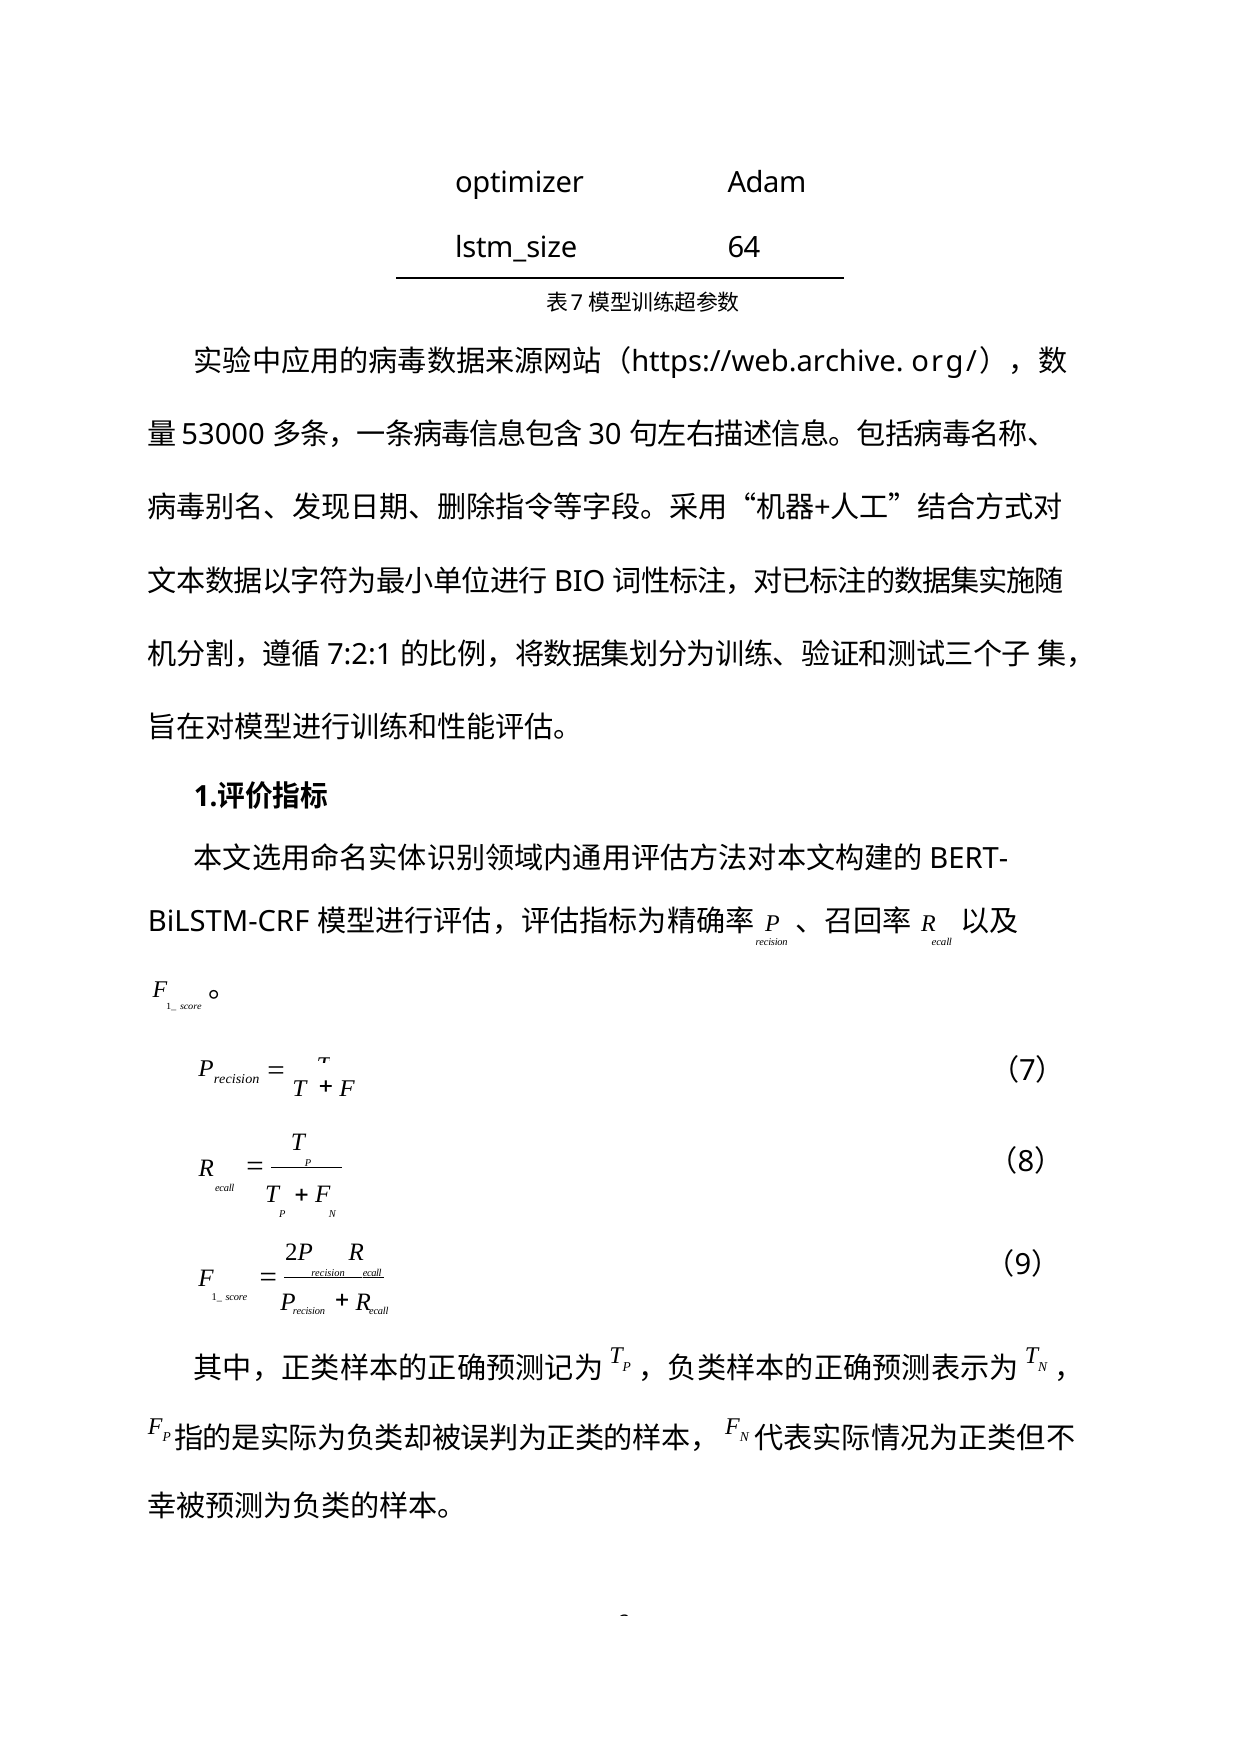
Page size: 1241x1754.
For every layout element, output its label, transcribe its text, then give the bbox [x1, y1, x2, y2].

text 1_ score P  R [211, 1280, 1176, 1306]
text （7） [990, 1047, 1176, 1089]
text 表 7 模型训练超参数 [168, 285, 1118, 317]
table_header optimizer [396, 165, 657, 212]
text F 。 [152, 970, 357, 1004]
text 实验中应用的病毒数据来源网站（https://web.archive. org/），数量 53000 多条，一条病毒信息包含 30 句左右描述信息。包括病毒名称、病毒别名、发现日期、删除指令等字段。采用“机器+人工”结合方式对文本数据以字符为最小单位进行 BIO 词性标注，对已标注的数据集实施随机分割，遵循 7:2:1 的比例，将数据集划分为训练、验证和测试三个子 集，旨在对模型进行训练和性能评估。 [148, 337, 1081, 746]
text Precision  T  F [198, 1053, 357, 1101]
text R  P [198, 1155, 357, 1169]
subtitle 1.评价指标 [193, 777, 1176, 814]
text （8） [988, 1152, 1176, 1176]
text 本文选用命名实体识别领域内通用评估方法对本文构建的 BERT- BiLSTM-CRF 模型进行评估，评估指标为精确率P 、召回率R 以及 [148, 814, 1019, 939]
text T  F [265, 1182, 1176, 1208]
text （9） [985, 1256, 1176, 1279]
table_cell 64 [657, 213, 844, 277]
table_header Adam [657, 165, 844, 212]
text F  recision ecall [198, 1265, 399, 1279]
table_cell lstm_size [396, 213, 657, 277]
text T [291, 1132, 357, 1155]
text 2P R [285, 1242, 399, 1265]
text 其中，正类样本的正确预测记为TP ，负类样本的正确预测表示为TN ， FP 指的是实际为负类却被误判为正类的样本， FN 代表实际情况为正类但不幸被预测为负类的样本。 [148, 1341, 1088, 1524]
